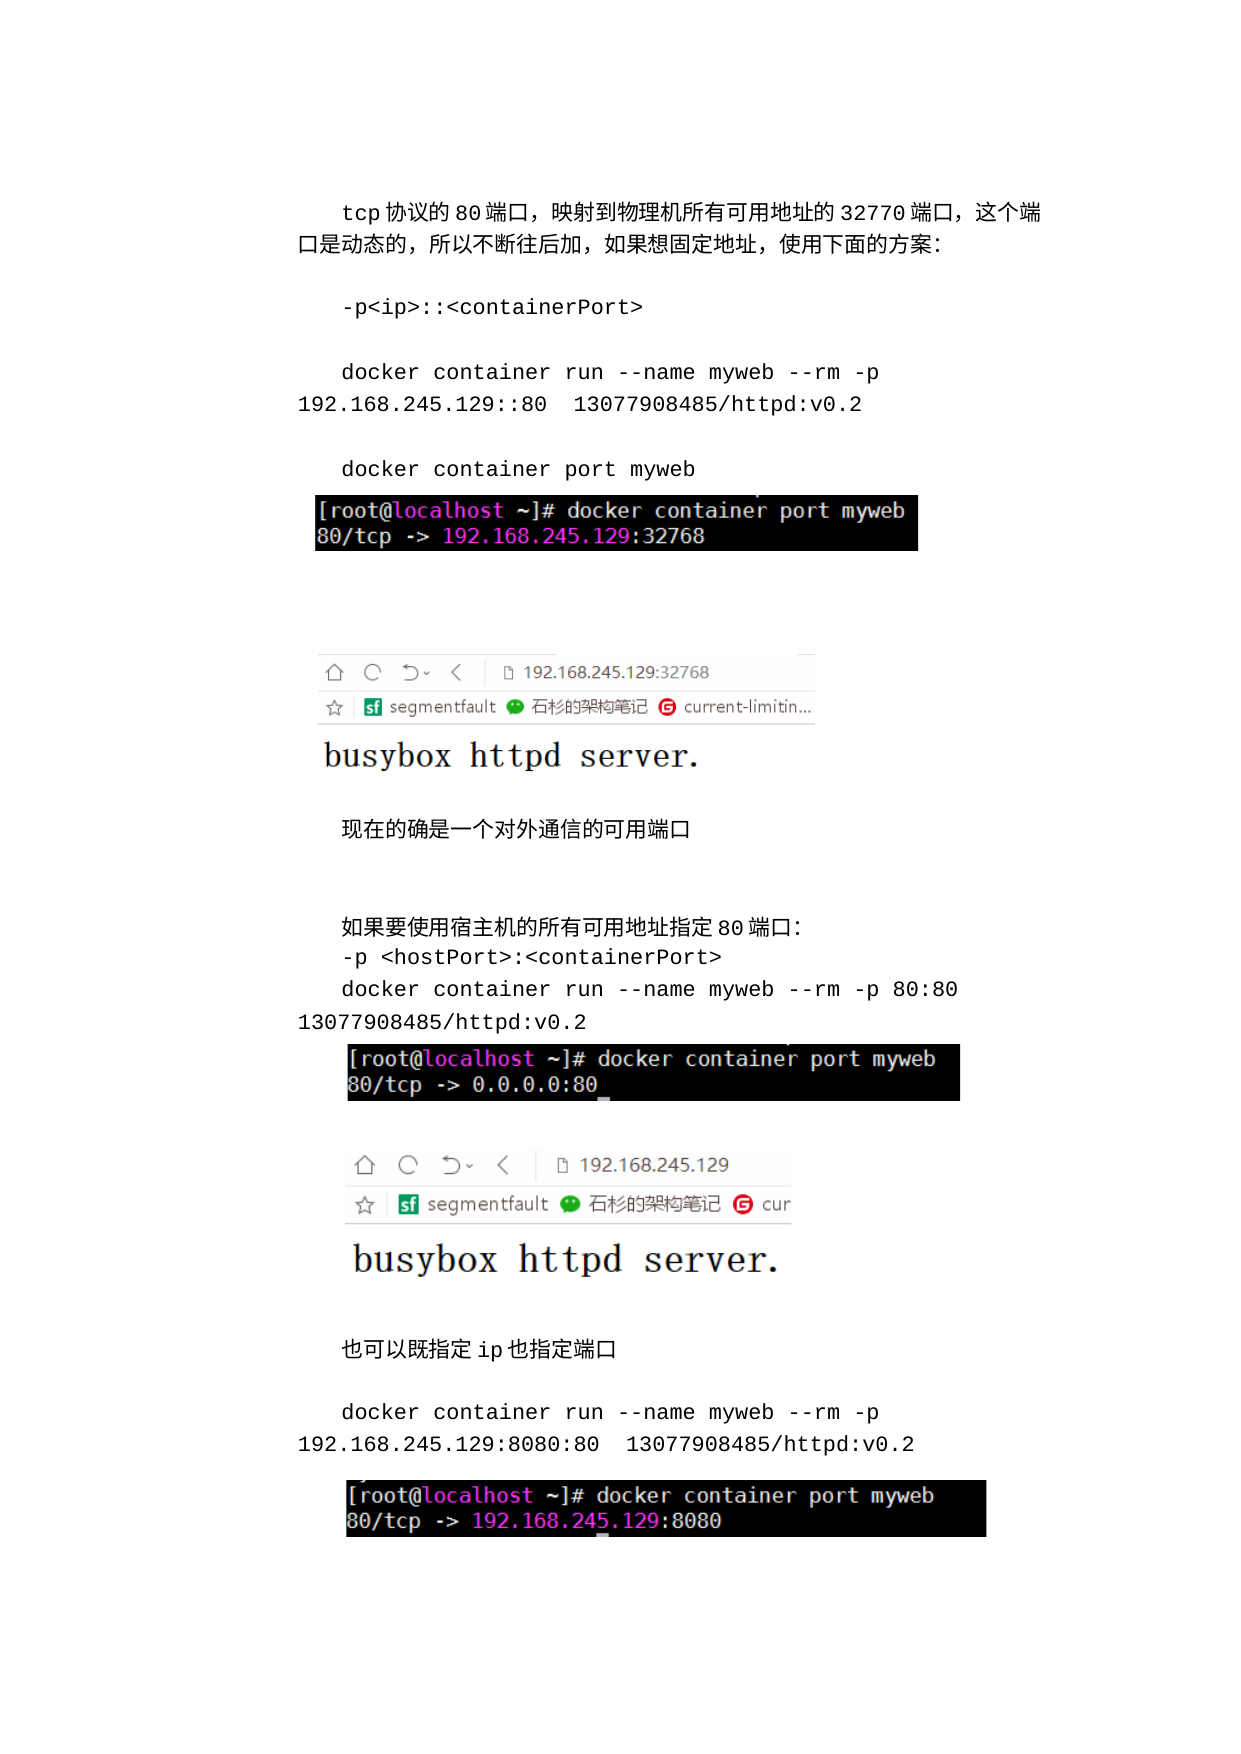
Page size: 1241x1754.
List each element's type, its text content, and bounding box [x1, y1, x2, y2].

picture [314, 495, 919, 551]
text 现在的确是一个对外通信的可用端口 [298, 812, 1053, 844]
picture [346, 1480, 987, 1537]
text 如果要使用宿主机的所有可用地址指定80端口： [298, 909, 1053, 942]
text docker container port myweb [298, 454, 1053, 487]
picture [317, 654, 815, 791]
picture [347, 1044, 961, 1101]
text -p<ip>::<containerPort> [298, 292, 1053, 324]
text 也可以既指定ip也指定端口 [298, 1332, 1053, 1364]
text docker container run --name myweb --rm -p 192.168.245.129:8080:80 13077908485/httpd:v0.2 [298, 1397, 1053, 1462]
text tcp协议的80端口，映射到物理机所有可用地址的32770端口，这个端口是动态的，所以不断往后加，如果想固定地址，使用下面的方案： [298, 194, 1053, 259]
text -p <hostPort>:<containerPort> [298, 942, 1053, 974]
text docker container run --name myweb --rm -p 80:80 13077908485/httpd:v0.2 [298, 974, 1053, 1039]
picture [345, 1148, 792, 1282]
text docker container run --name myweb --rm -p 192.168.245.129::80 13077908485/httpd:v0.2 [298, 357, 1053, 422]
